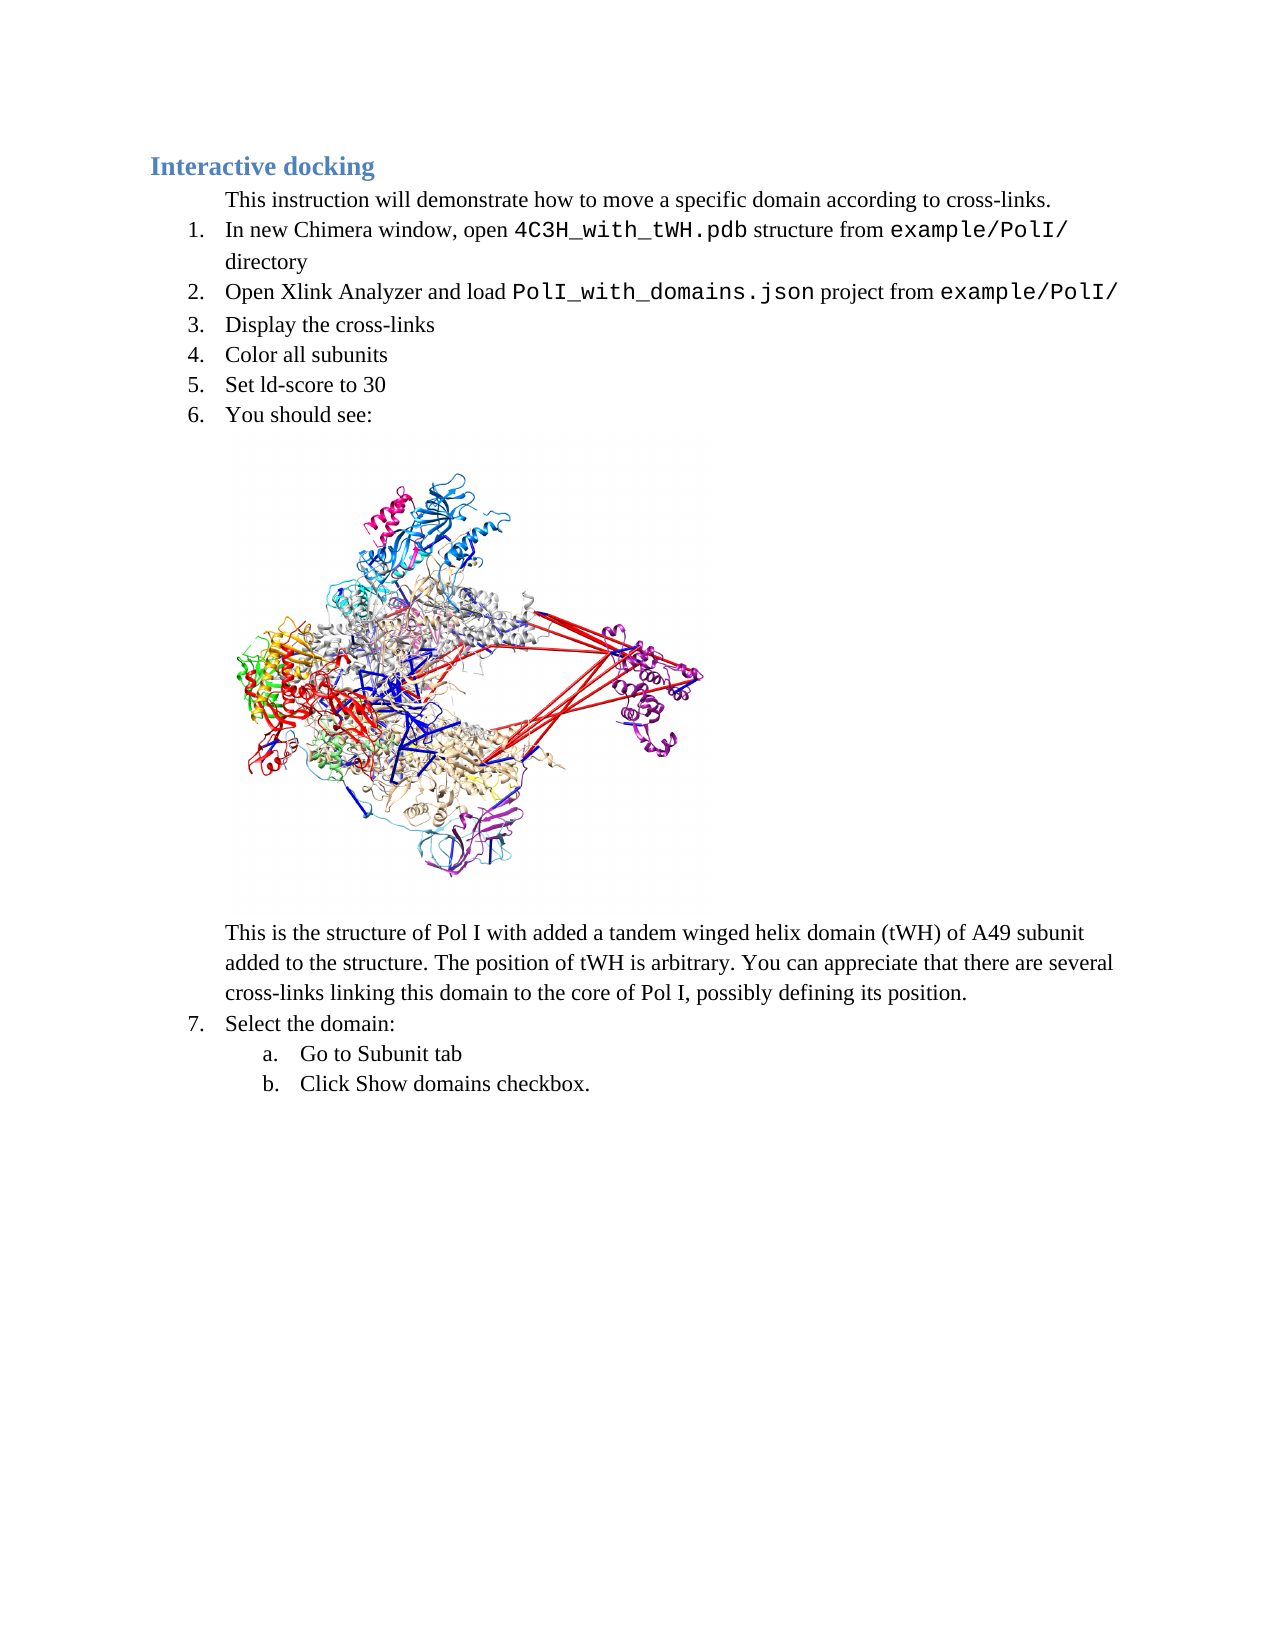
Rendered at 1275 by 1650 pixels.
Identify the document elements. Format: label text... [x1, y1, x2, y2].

list Set ld-score to 30 [187, 371, 1125, 397]
list Select the domain: [187, 1010, 1125, 1036]
list Click Show domains checkbox. [262, 1070, 1125, 1096]
list Open Xlink Analyzer and load PolI_with_domains.json project from example/PolI/ [187, 278, 1125, 306]
subtitle Interactive docking [150, 150, 1125, 181]
picture [225, 431, 713, 916]
list Go to Subunit tab [262, 1040, 1125, 1066]
list In new Chimera window, open 4C3H_with_tWH.pdb structure from example/PolI/ directory [187, 216, 1125, 274]
list Color all subunits [187, 341, 1125, 367]
list This instruction will demonstrate how to move a specific domain according to cross-links. [225, 186, 1125, 212]
list Display the cross-links [187, 311, 1125, 337]
